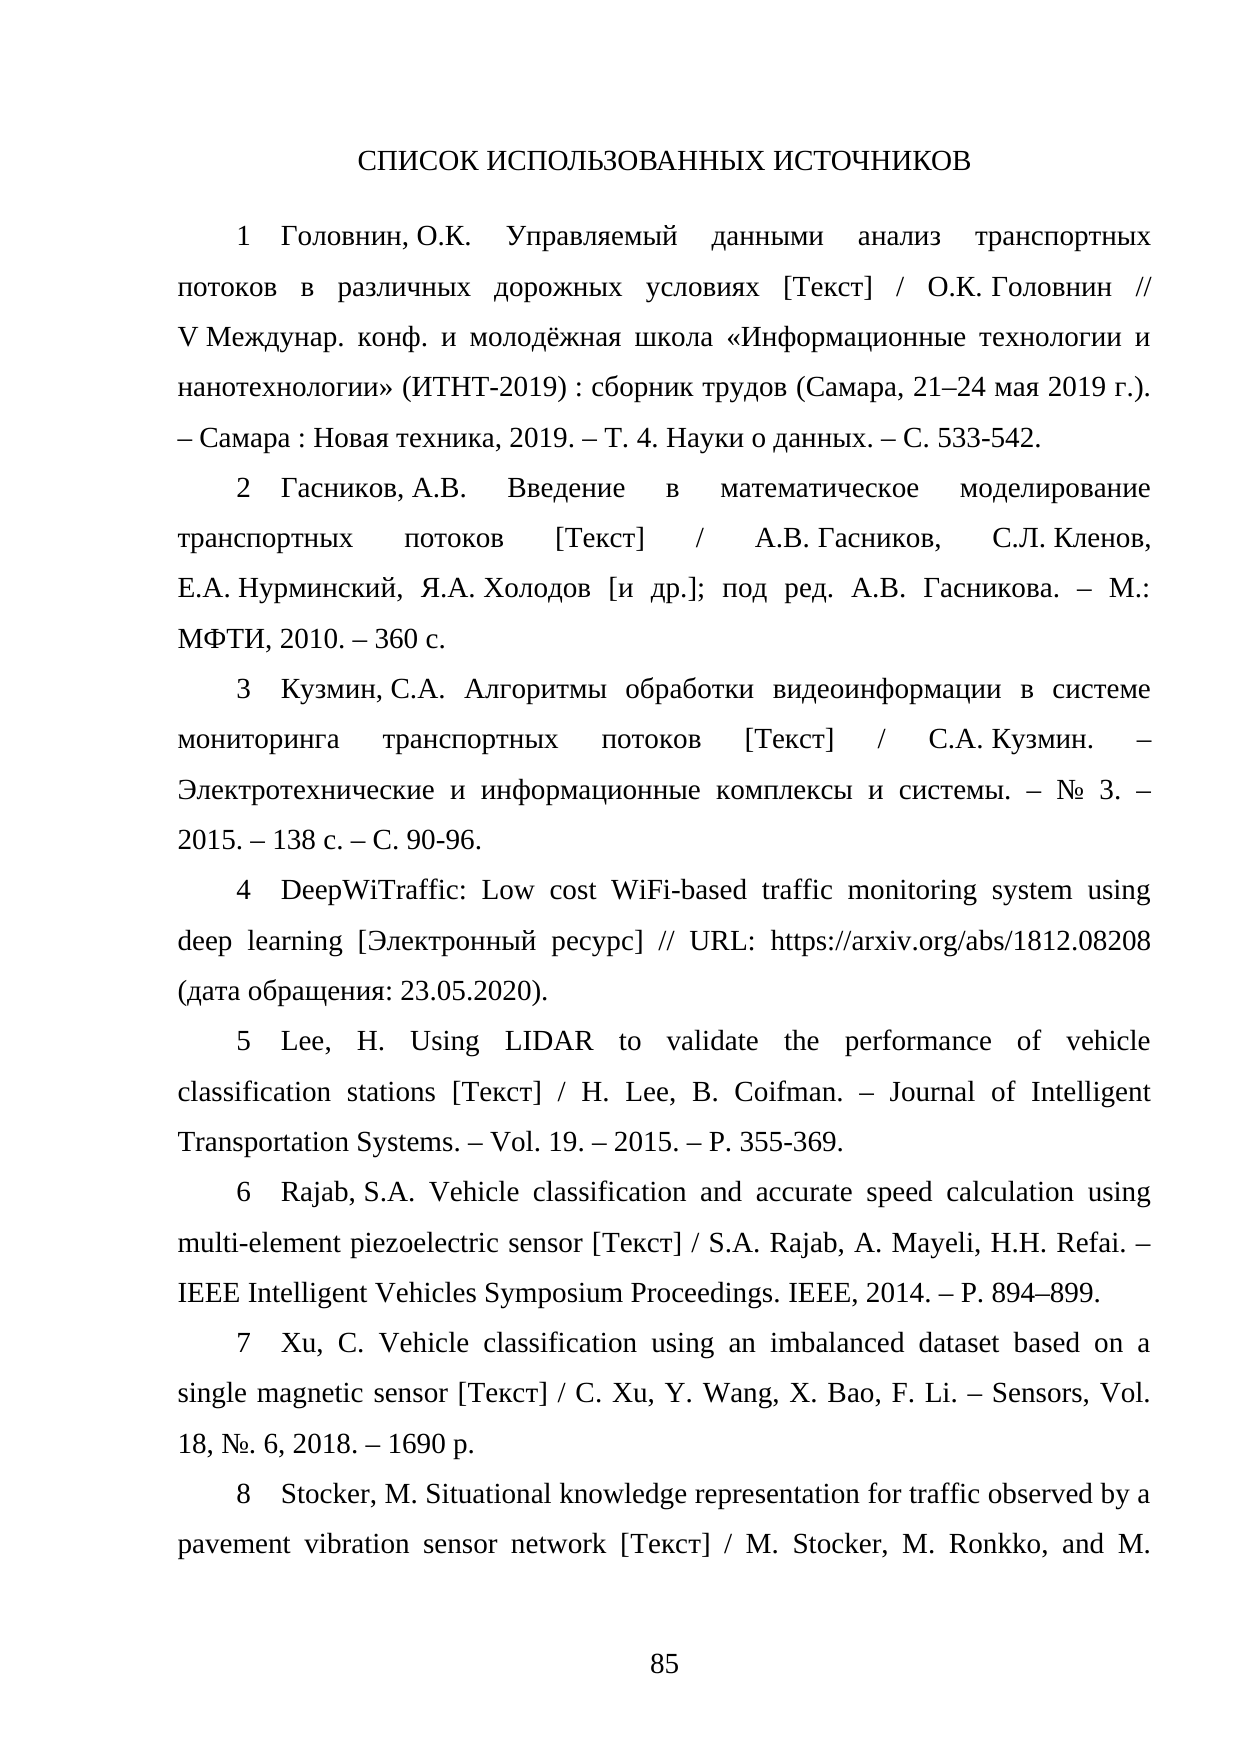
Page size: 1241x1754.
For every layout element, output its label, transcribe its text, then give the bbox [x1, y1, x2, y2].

list СПИСОК ИСПОЛЬЗОВАННЫХ ИСТОЧНИКОВ [177, 143, 1152, 177]
list DeepWiTraffic: Low cost WiFi-based traffic monitoring system using deep learning [Электронный ресурс] // URL: https://arxiv.org/abs/1812.08208 (дата обращения: 23.05.2020). [177, 872, 1152, 1007]
list Lee, H. Using LIDAR to validate the performance of vehicle classification stations [Текст] / H. Lee, B. Coifman. – Journal of Intelligent Transportation Systems. – Vol. 19. – 2015. – P. 355-369. [177, 1023, 1152, 1158]
list Гасников, А.В. Введение в математическое моделирование транспортных потоков [Текст] / А.В. Гасников, С.Л. Кленов, Е.А. Нурминский, Я.А. Холодов [и др.]; под ред. А.В. Гасникова. – М.: МФТИ, 2010. – 360 с. [177, 470, 1152, 654]
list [177, 1476, 1152, 1560]
list Кузмин, С.А. Алгоритмы обработки видеоинформации в системе мониторинга транспортных потоков [Текст] / С.А. Кузмин. – Электротехнические и информационные комплексы и системы. – № 3. – 2015. – 138 с. – C. 90-96. [177, 671, 1152, 856]
list Rajab, S.A. Vehicle classification and accurate speed calculation using multi-element piezoelectric sensor [Текст] / S.A. Rajab, A. Mayeli, H.H. Refai. – IEEE Intelligent Vehicles Symposium Proceedings. IEEE, 2014. – P. 894–899. [177, 1174, 1152, 1308]
list Головнин, О.К. Управляемый данными анализ транспортных потоков в различных дорожных условиях [Текст] / О.К. Головнин // V Междунар. конф. и молодёжная школа «Информационные технологии и нанотехнологии» (ИТНТ-2019) : сборник трудов (Самара, 21–24 мая 2019 г.). – Самара : Новая техника, 2019. – Т. 4. Науки о данных. – С. 533-542. [177, 218, 1152, 453]
list Xu, C. Vehicle classification using an imbalanced dataset based on a single magnetic sensor [Текст] / C. Xu, Y. Wang, X. Bao, F. Li. – Sensors, Vol. 18, №. 6, 2018. – 1690 p. [177, 1325, 1152, 1459]
